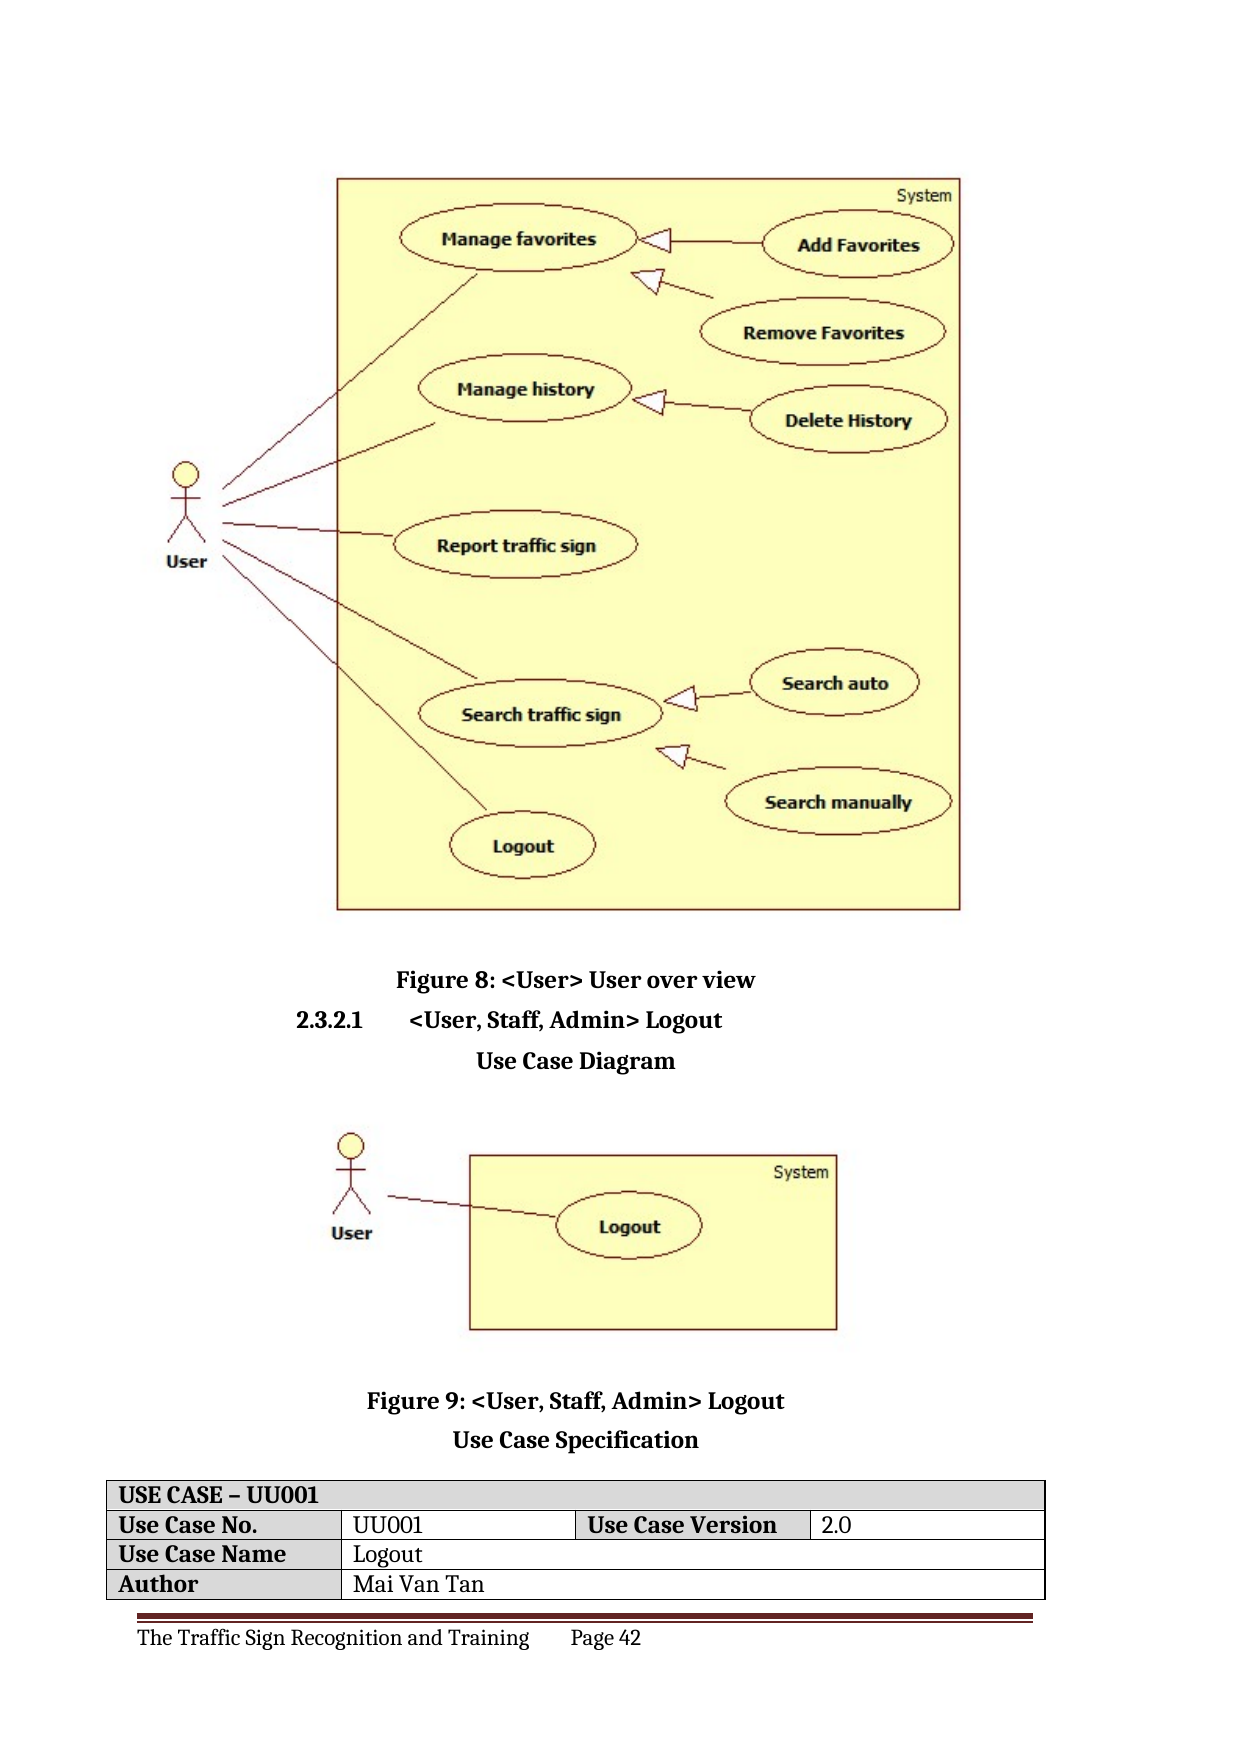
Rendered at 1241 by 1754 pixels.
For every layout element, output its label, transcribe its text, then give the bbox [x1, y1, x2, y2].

table_cell Use Case Version [576, 1511, 810, 1539]
table_header USE CASE – UU001 [107, 1481, 1044, 1509]
table_cell Use Case No. [107, 1511, 341, 1539]
subtitle Use Case Specification [118, 1426, 1033, 1454]
table_cell Logout [342, 1540, 1044, 1569]
picture [118, 147, 992, 942]
table_cell 2.0 [811, 1511, 1044, 1539]
subtitle <User, Staff, Admin> Logout [296, 1006, 1033, 1034]
table_cell Mai Van Tan [342, 1570, 1044, 1599]
table_cell UU001 [342, 1511, 575, 1539]
picture [283, 1100, 868, 1362]
table_cell Author [107, 1570, 341, 1599]
subtitle Use Case Diagram [118, 1047, 1033, 1076]
text Figure 9: <User, Staff, Admin> Logout [118, 1387, 1033, 1415]
table_cell Use Case Name [107, 1540, 341, 1569]
text Figure 8: <User> User over view [118, 966, 1033, 995]
